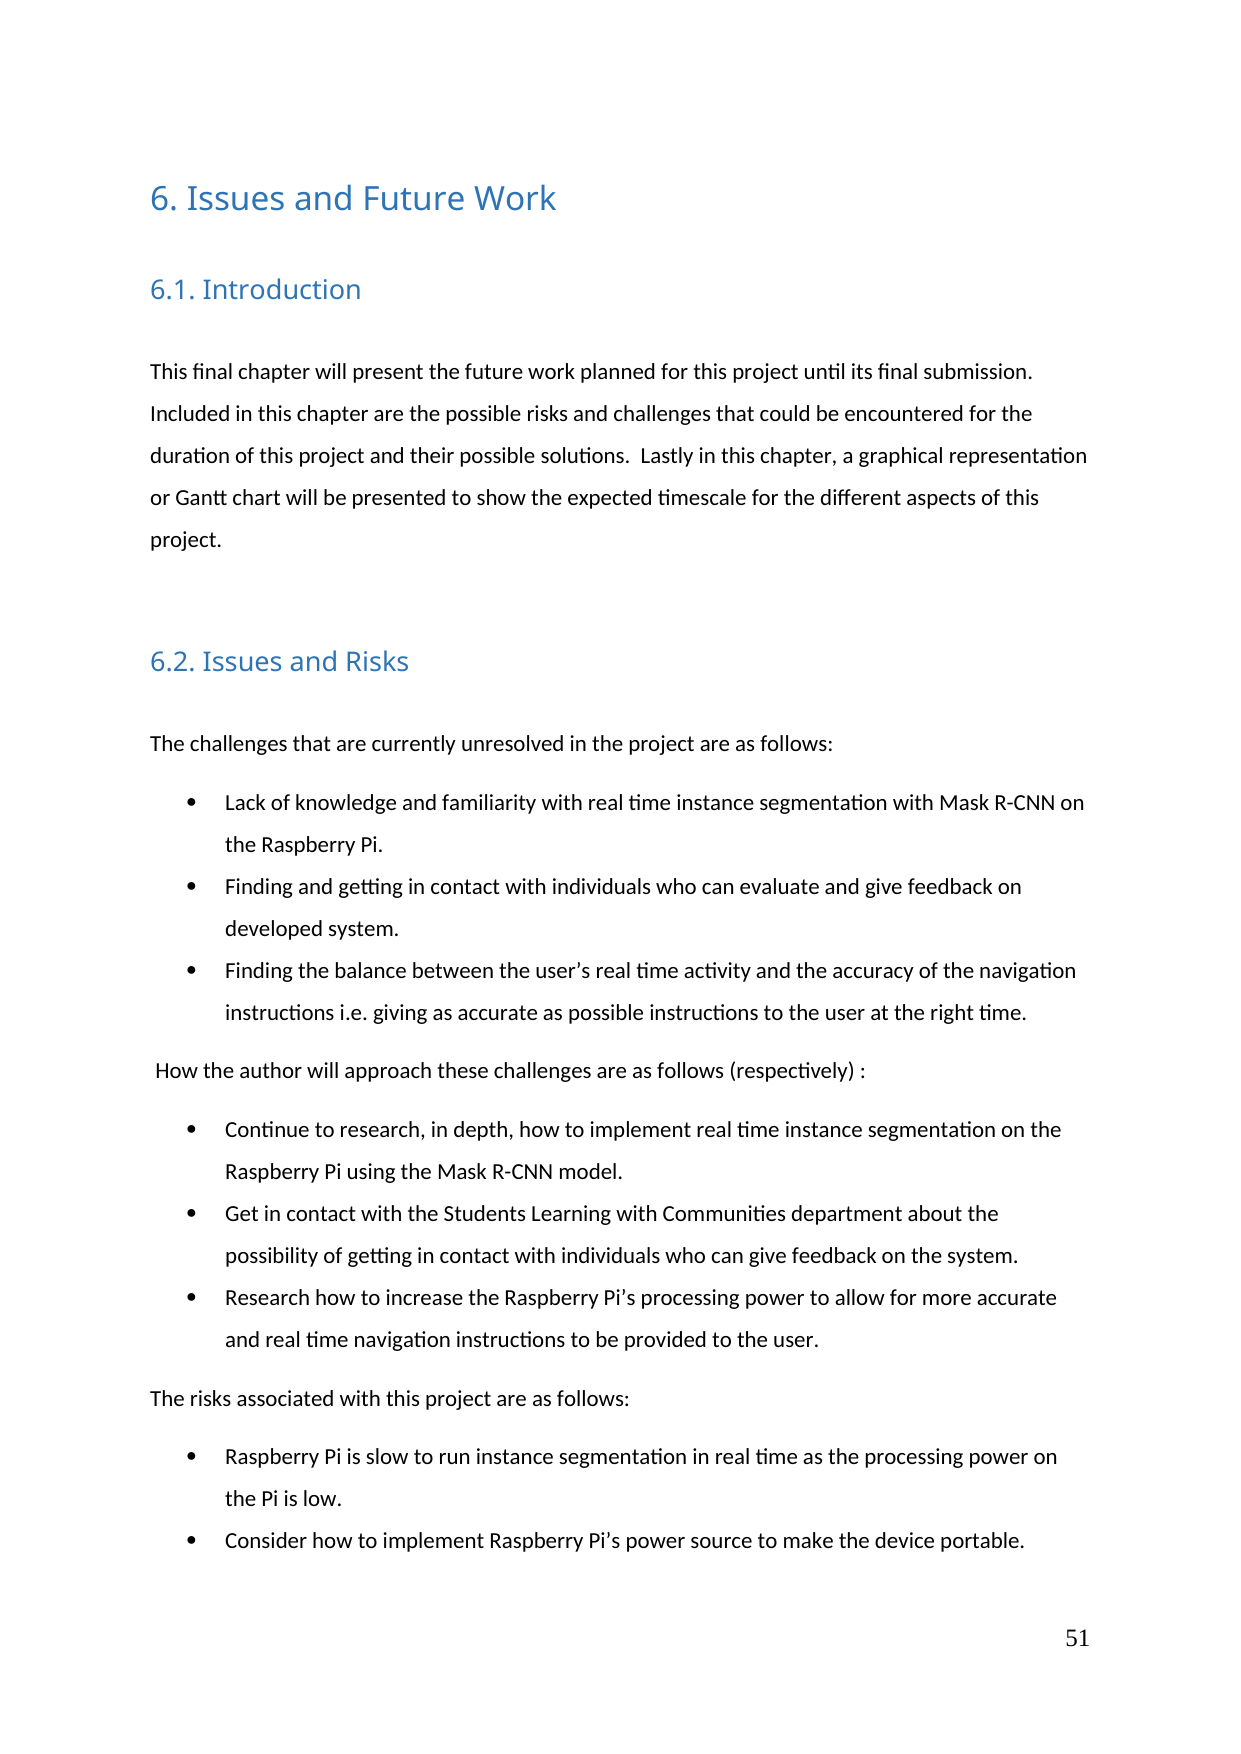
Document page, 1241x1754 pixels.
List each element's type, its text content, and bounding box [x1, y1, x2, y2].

list Continue to research, in depth, how to implement real time instance segmentation on the Raspberry Pi using the Mask R-CNN model. [187, 1115, 1090, 1185]
subtitle 6.1. Introduction [150, 271, 1090, 308]
list Raspberry Pi is slow to run instance segmentation in real time as the processing power on the Pi is low. [187, 1442, 1090, 1512]
list Lack of knowledge and familiarity with real time instance segmentation with Mask R-CNN on the Raspberry Pi. [187, 788, 1090, 858]
list Finding the balance between the user’s real time activity and the accuracy of the navigation instructions i.e. giving as accurate as possible instructions to the user at the right time. [187, 956, 1090, 1026]
text How the author will approach these challenges are as follows (respectively) : [150, 1057, 1090, 1084]
subtitle 6. Issues and Future Work [150, 175, 1090, 220]
subtitle 6.2. Issues and Risks [150, 643, 1090, 679]
text The challenges that are currently unresolved in the project are as follows: [150, 729, 1090, 757]
text The risks associated with this project are as follows: [150, 1384, 1090, 1412]
list Finding and getting in contact with individuals who can evaluate and give feedback on developed system. [187, 872, 1090, 942]
text This final chapter will present the future work planned for this project until its final submission. Included in this chapter are the possible risks and challenges that could be encountered for the duration of this project and their possible solutions. Lastly in this chapter, a graphical representation or Gantt chart will be presented to show the expected timescale for the different aspects of this project. [150, 357, 1090, 553]
list Research how to increase the Raspberry Pi’s processing power to allow for more accurate and real time navigation instructions to be provided to the user. [187, 1283, 1090, 1353]
list Get in contact with the Students Learning with Communities department about the possibility of getting in contact with individuals who can give feedback on the system. [187, 1199, 1090, 1269]
list Consider how to implement Raspberry Pi’s power source to make the device portable. [187, 1526, 1090, 1554]
